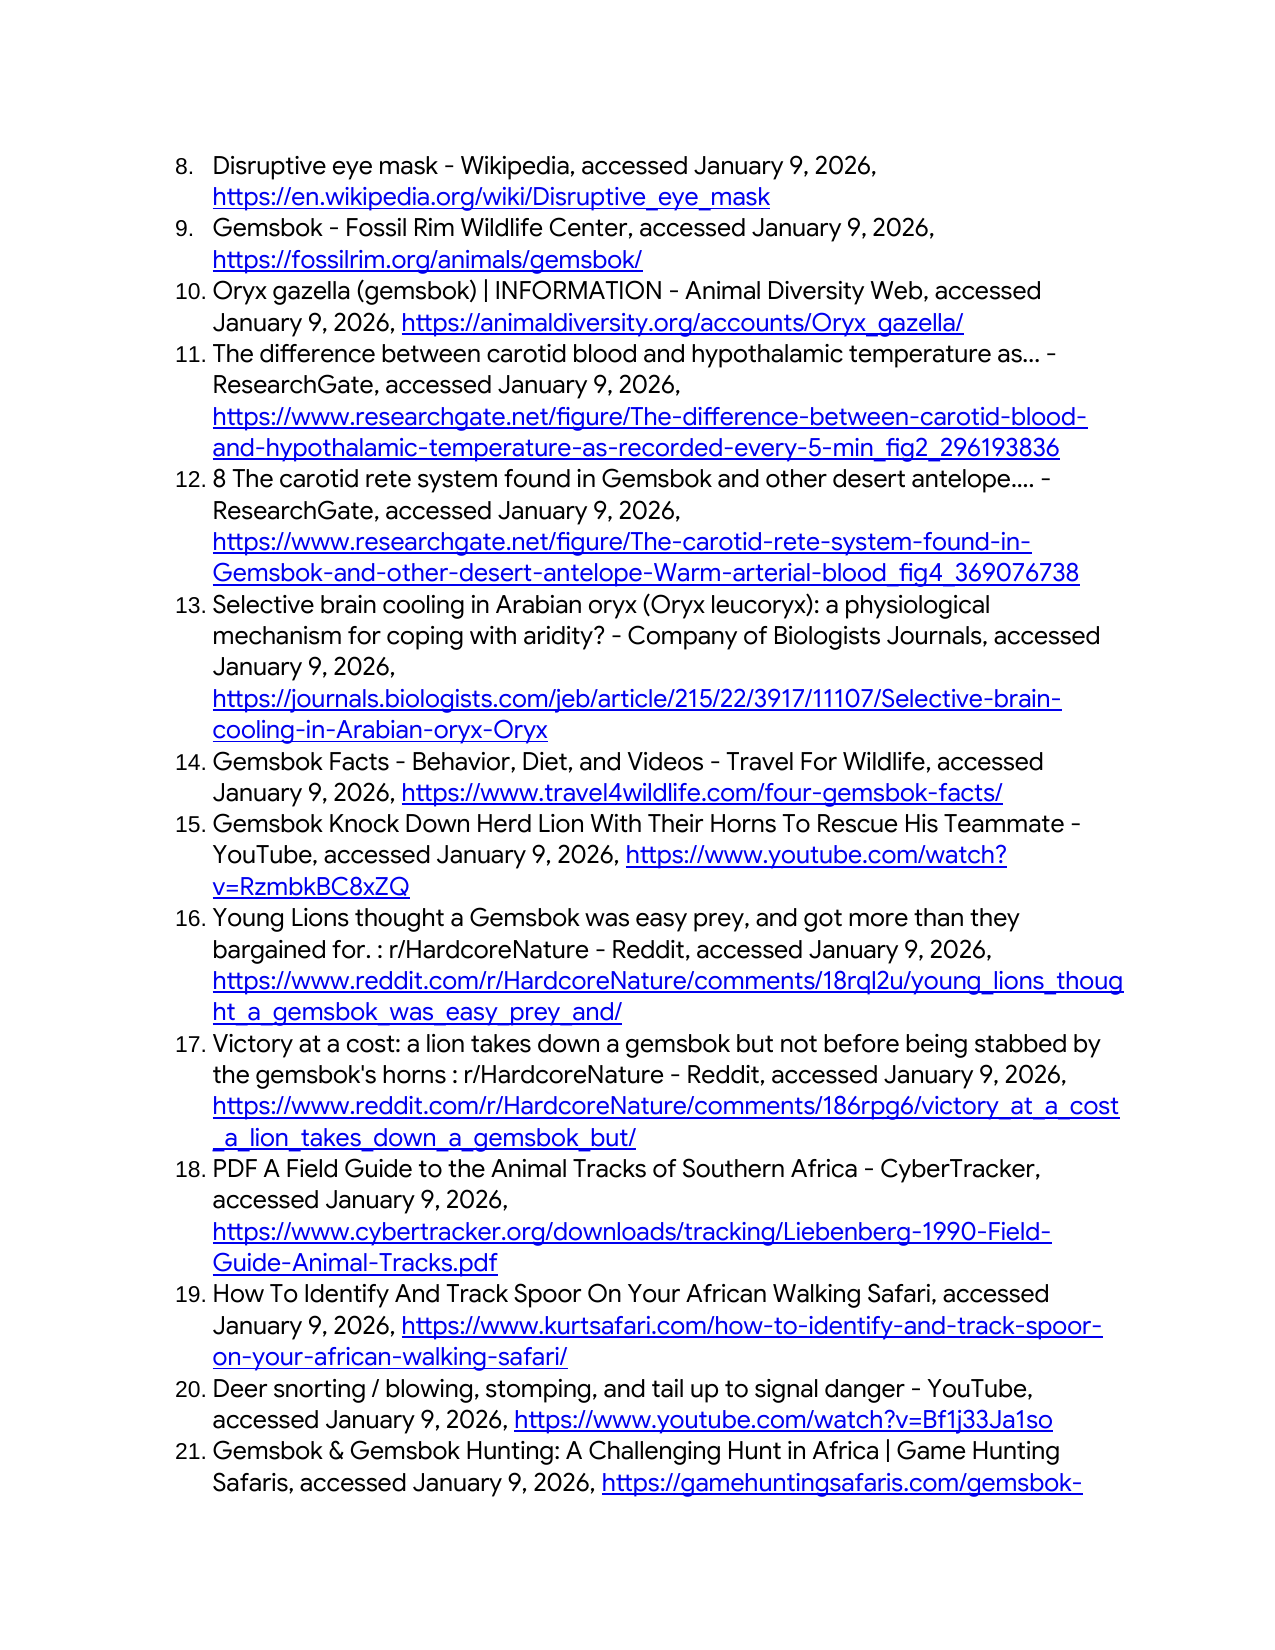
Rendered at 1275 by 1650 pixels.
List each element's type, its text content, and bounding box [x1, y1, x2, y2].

list Selective brain cooling in Arabian oryx (Oryx leucoryx): a physiological mechanism for coping with aridity? - Company of Biologists Journals, accessed January 9, 2026, https://journals.biologists.com/jeb/article/215/22/3917/11107/Selective-brain-cooling-in-Arabian-oryx-Oryx [175, 589, 1125, 746]
list Young Lions thought a Gemsbok was easy prey, and got more than they bargained for. : r/HardcoreNature - Reddit, accessed January 9, 2026, https://www.reddit.com/r/HardcoreNature/comments/18rql2u/young_lions_thought_a_gemsbok_was_easy_prey_and/ [175, 902, 1125, 1028]
list Gemsbok Facts - Behavior, Diet, and Videos - Travel For Wildlife, accessed January 9, 2026, https://www.travel4wildlife.com/four-gemsbok-facts/ [175, 746, 1125, 808]
list Gemsbok Knock Down Herd Lion With Their Horns To Rescue His Teammate - YouTube, accessed January 9, 2026, https://www.youtube.com/watch?v=RzmbkBC8xZQ [175, 808, 1125, 902]
list Gemsbok - Fossil Rim Wildlife Center, accessed January 9, 2026, https://fossilrim.org/animals/gemsbok/ [175, 213, 1125, 275]
list The difference between carotid blood and hypothalamic temperature as... - ResearchGate, accessed January 9, 2026, https://www.researchgate.net/figure/The-difference-between-carotid-blood-and-hypothalamic-temperature-as-recorded-every-5-min_fig2_296193836 [175, 338, 1125, 463]
list Victory at a cost: a lion takes down a gemsbok but not before being stabbed by the gemsbok's horns : r/HardcoreNature - Reddit, accessed January 9, 2026, https://www.reddit.com/r/HardcoreNature/comments/186rpg6/victory_at_a_cost_a_lion_takes_down_a_gemsbok_but/ [175, 1028, 1125, 1153]
list Oryx gazella (gemsbok) | INFORMATION - Animal Diversity Web, accessed January 9, 2026, https://animaldiversity.org/accounts/Oryx_gazella/ [175, 275, 1125, 338]
list Deer snorting / blowing, stomping, and tail up to signal danger - YouTube, accessed January 9, 2026, https://www.youtube.com/watch?v=Bf1j33Ja1so [175, 1373, 1125, 1436]
list PDF A Field Guide to the Animal Tracks of Southern Africa - CyberTracker, accessed January 9, 2026, https://www.cybertracker.org/downloads/tracking/Liebenberg-1990-Field-Guide-Animal-Tracks.pdf [175, 1153, 1125, 1279]
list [175, 1436, 1125, 1498]
list Disruptive eye mask - Wikipedia, accessed January 9, 2026, https://en.wikipedia.org/wiki/Disruptive_eye_mask [175, 150, 1125, 213]
list 8 The carotid rete system found in Gemsbok and other desert antelope.... - ResearchGate, accessed January 9, 2026, https://www.researchgate.net/figure/The-carotid-rete-system-found-in-Gemsbok-and-other-desert-antelope-Warm-arterial-blood_fig4_369076738 [175, 463, 1125, 589]
list How To Identify And Track Spoor On Your African Walking Safari, accessed January 9, 2026, https://www.kurtsafari.com/how-to-identify-and-track-spoor-on-your-african-walking-safari/ [175, 1279, 1125, 1373]
